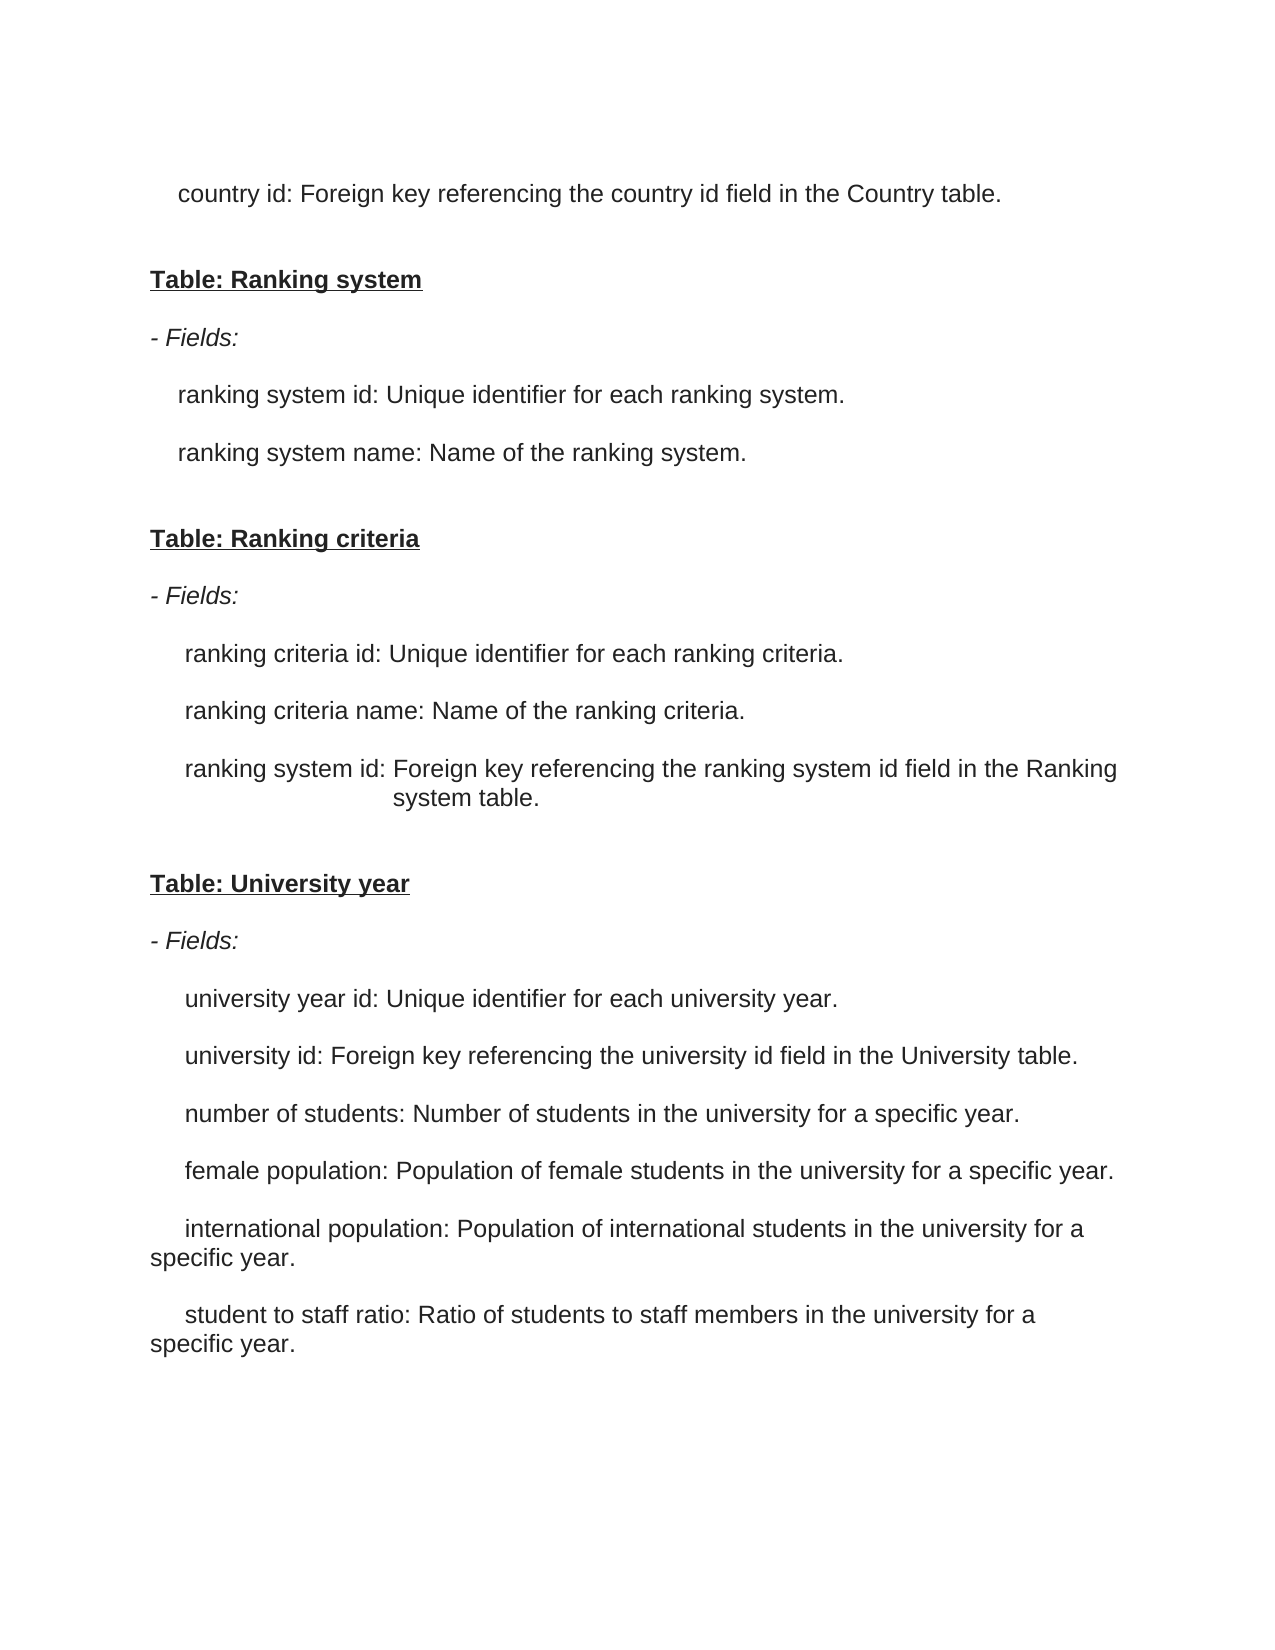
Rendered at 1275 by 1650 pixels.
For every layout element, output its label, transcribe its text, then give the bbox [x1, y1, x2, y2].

text Table: University year [150, 869, 1125, 897]
text number of students: Number of students in the university for a specific year. [150, 1099, 1125, 1127]
text student to staff ratio: Ratio of students to staff members in the university for a specific year. [150, 1300, 1125, 1357]
text - Fields: [150, 322, 1125, 351]
text system table. [150, 782, 1125, 811]
text ranking criteria id: Unique identifier for each ranking criteria. [150, 639, 1125, 667]
text Table: Ranking criteria [150, 524, 1125, 552]
text university id: Foreign key referencing the university id field in the University table. [150, 1041, 1125, 1070]
text - Fields: [150, 926, 1125, 955]
text Table: Ranking system [150, 265, 1125, 294]
text - Fields: [150, 581, 1125, 610]
text international population: Population of international students in the university for a specific year. [150, 1214, 1125, 1271]
text country id: Foreign key referencing the country id field in the Country table. [150, 179, 1125, 207]
text ranking system id: Unique identifier for each ranking system. [150, 380, 1125, 409]
text ranking criteria name: Name of the ranking criteria. [150, 696, 1125, 725]
text female population: Population of female students in the university for a specific year. [150, 1156, 1125, 1185]
text ranking system name: Name of the ranking system. [150, 437, 1125, 466]
text university year id: Unique identifier for each university year. [150, 984, 1125, 1012]
text ranking system id: Foreign key referencing the ranking system id field in the Ranking [150, 754, 1125, 782]
